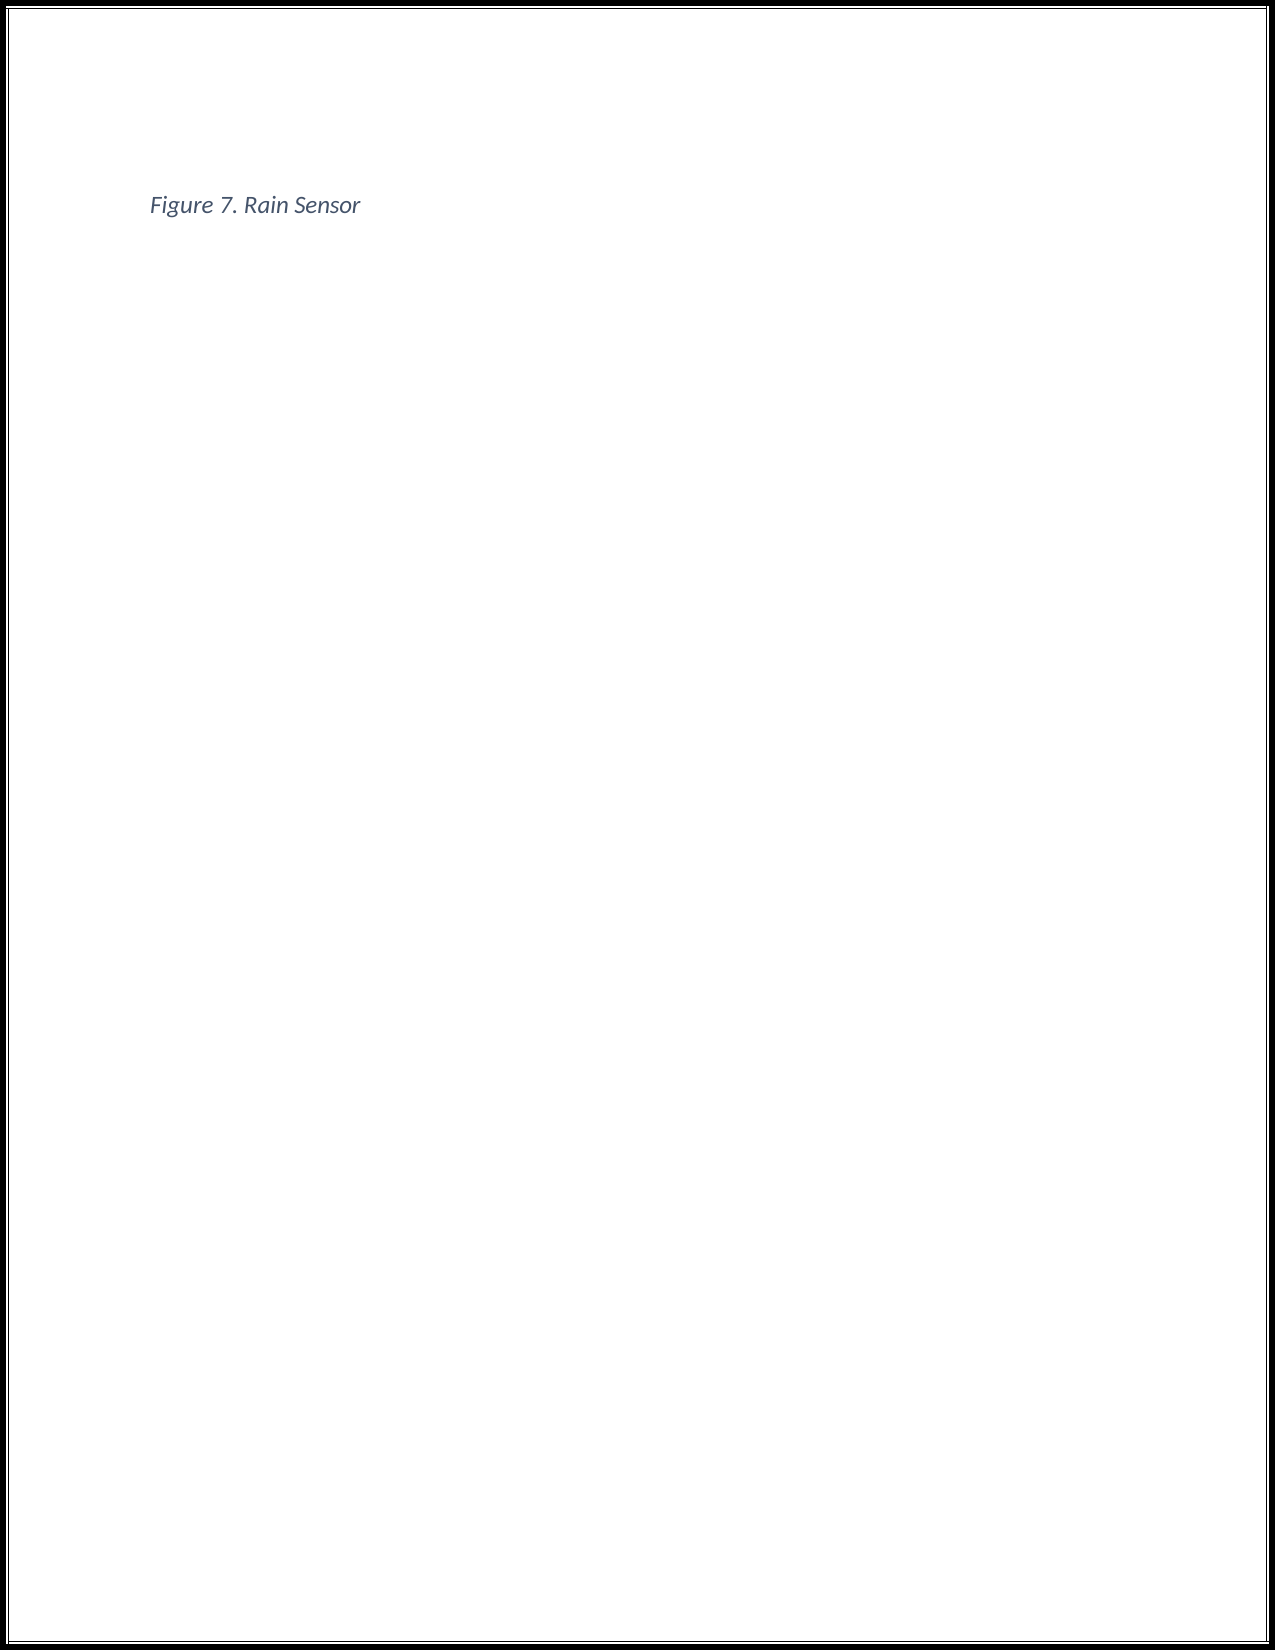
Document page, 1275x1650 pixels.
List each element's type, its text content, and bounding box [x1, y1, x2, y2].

text Figure 7. Rain Sensor [150, 189, 1125, 220]
